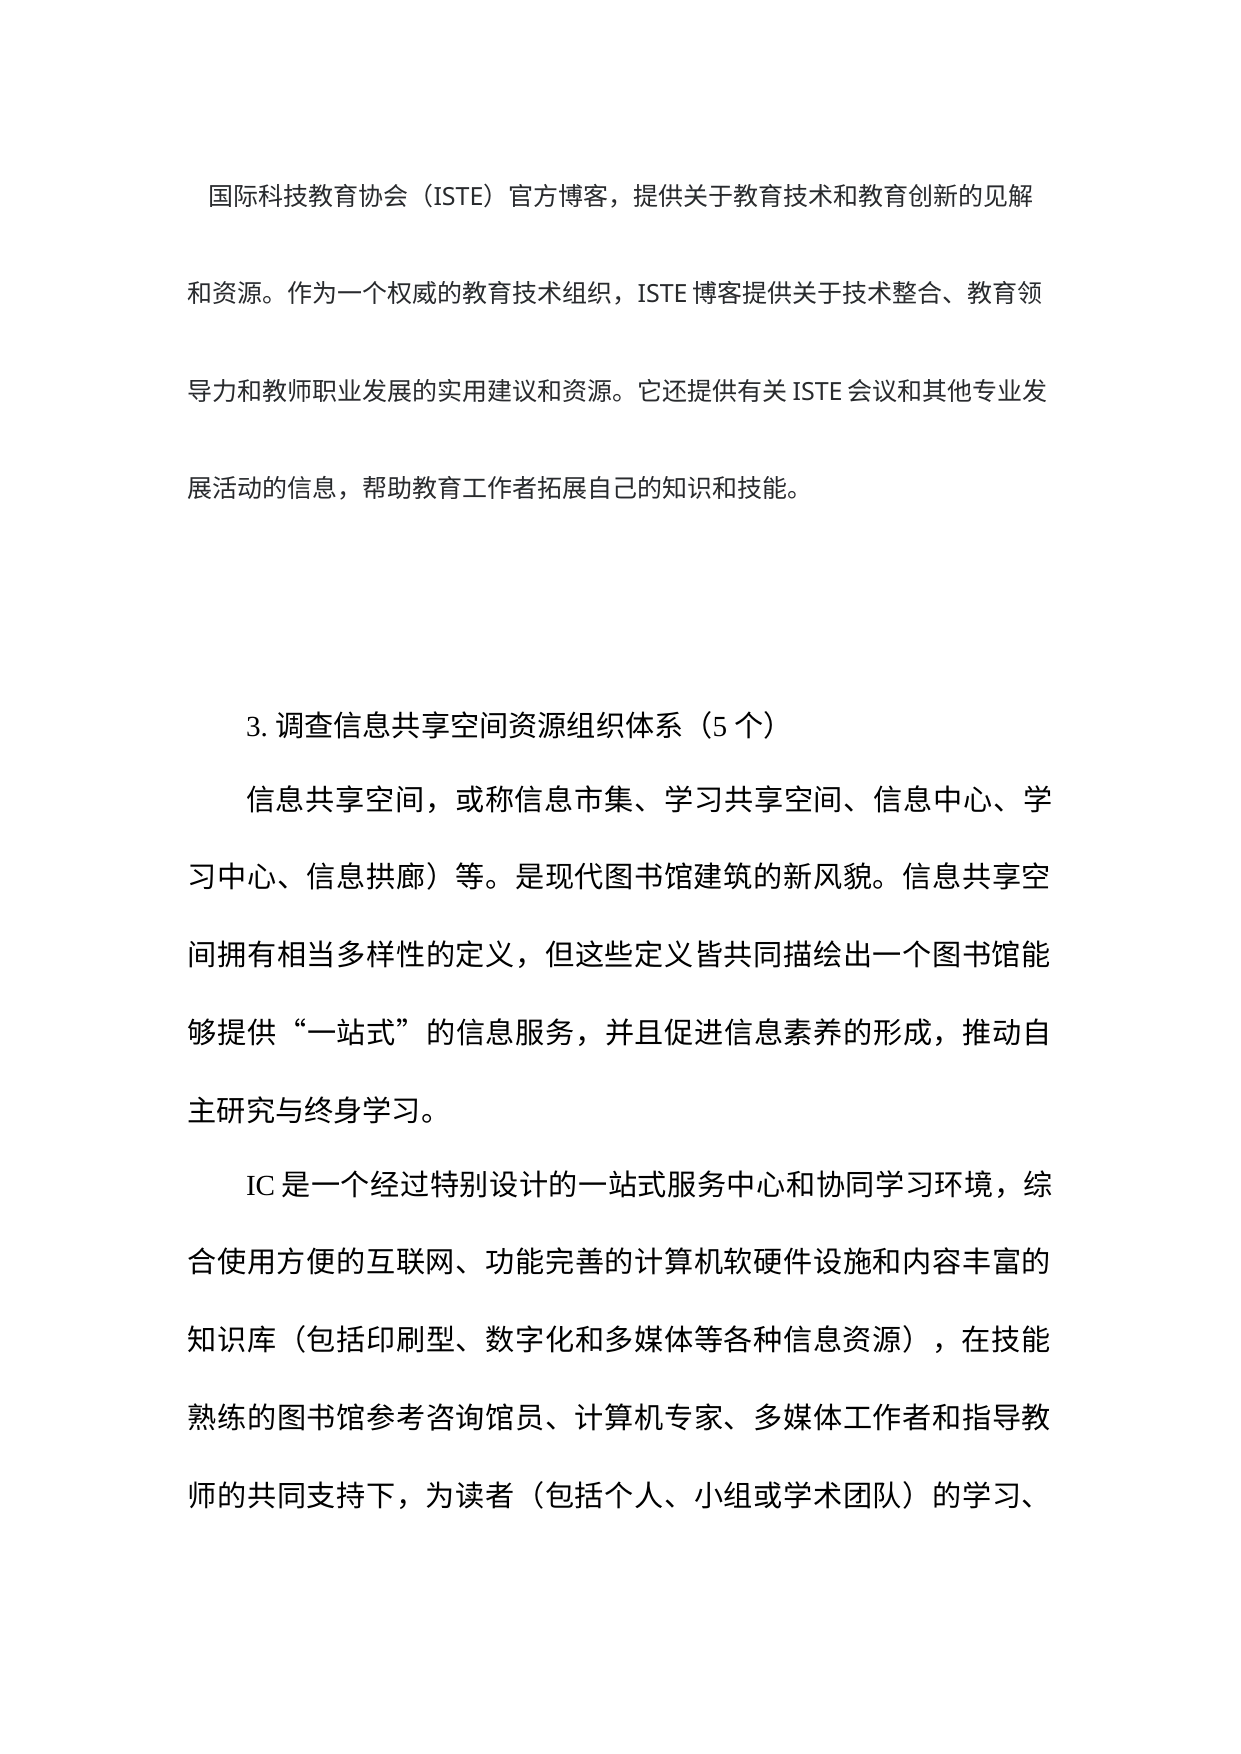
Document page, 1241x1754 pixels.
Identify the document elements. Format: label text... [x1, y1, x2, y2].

list 调查信息共享空间资源组织体系（5 个） [187, 691, 1053, 756]
list 信息共享空间，或称信息市集、学习共享空间、信息中心、学习中心、信息拱廊）等。是现代图书馆建筑的新风貌。信息共享空间拥有相当多样性的定义，但这些定义皆共同描绘出一个图书馆能够提供“一站式”的信息服务，并且促进信息素养的形成，推动自主研究与终身学习。 [187, 765, 1053, 1141]
text 国际科技教育协会（ISTE）官方博客，提供关于教育技术和教育创新的见解和资源。作为一个权威的教育技术组织，ISTE博客提供关于技术整合、教育领导力和教师职业发展的实用建议和资源。它还提供有关ISTE会议和其他专业发展活动的信息，帮助教育工作者拓展自己的知识和技能。 [187, 162, 1053, 519]
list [187, 1150, 1053, 1526]
